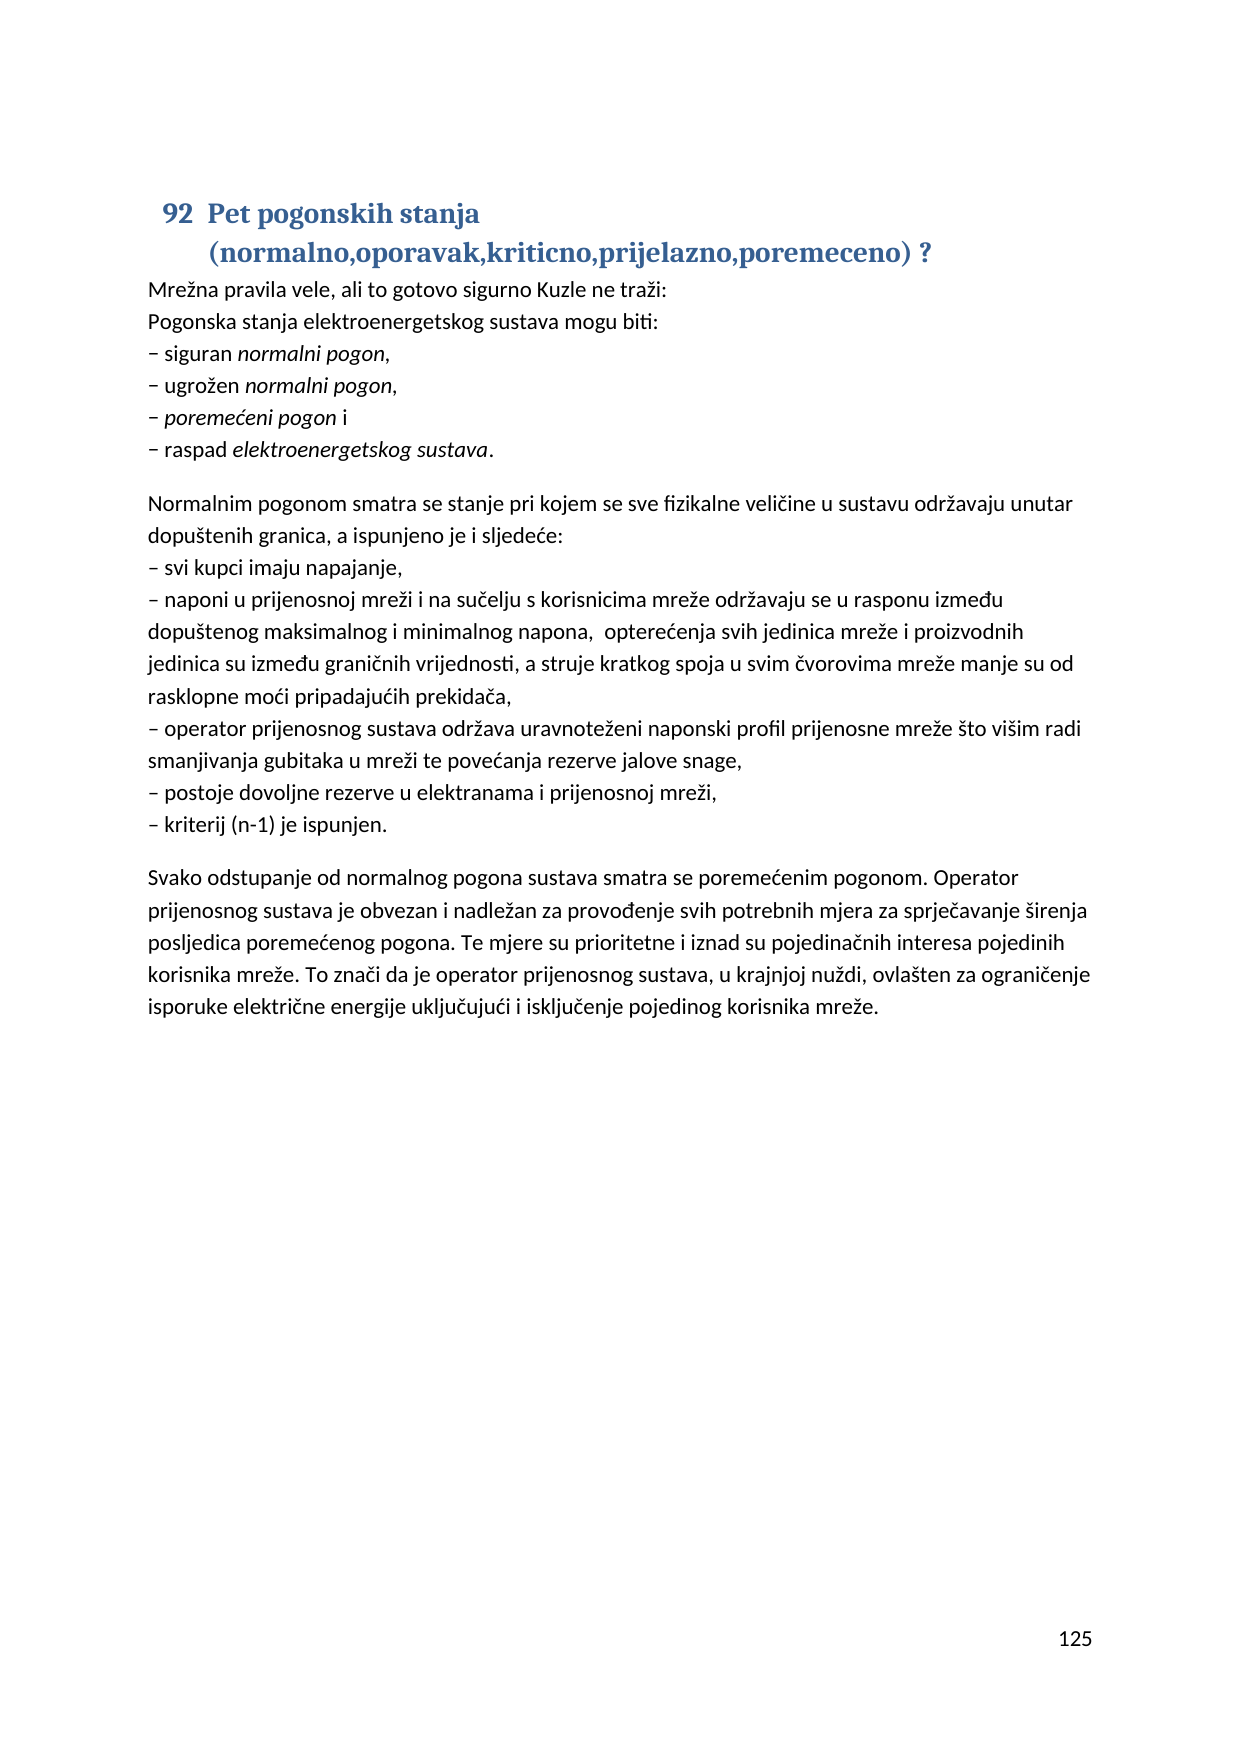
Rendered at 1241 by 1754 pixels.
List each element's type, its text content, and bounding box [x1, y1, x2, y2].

text Svako odstupanje od normalnog pogona sustava smatra se poremećenim pogonom. Operator prijenosnog sustava je obvezan i nadležan za provođenje svih potrebnih mjera za sprječavanje širenja posljedica poremećenog pogona. Te mjere su prioritetne i iznad su pojedinačnih interesa pojedinih korisnika mreže. To znači da je operator prijenosnog sustava, u krajnjoj nuždi, ovlašten za ograničenje isporuke električne energije uključujući i isključenje pojedinog korisnika mreže. [148, 863, 1093, 1020]
subtitle Pet pogonskih stanja (normalno,oporavak,kriticno,prijelazno,poremeceno) ? [162, 198, 1093, 270]
text Normalnim pogonom smatra se stanje pri kojem se sve fizikalne veličine u sustavu održavaju unutar dopuštenih granica, a ispunjeno je i sljedeće: – svi kupci imaju napajanje, – naponi u prijenosnoj mreži i na sučelju s korisnicima mreže održavaju se u rasponu između dopuštenog maksimalnog i minimalnog napona, opterećenja svih jedinica mreže i proizvodnih jedinica su između graničnih vrijednosti, a struje kratkog spoja u svim čvorovima mreže manje su od rasklopne moći pripadajućih prekidača, – operator prijenosnog sustava održava uravnoteženi naponski profil prijenosne mreže što višim radi smanjivanja gubitaka u mreži te povećanja rezerve jalove snage, – postoje dovoljne rezerve u elektranama i prijenosnoj mreži, – kriterij (n-1) je ispunjen. [148, 489, 1093, 838]
text Mrežna pravila vele, ali to gotovo sigurno Kuzle ne traži: Pogonska stanja elektroenergetskog sustava mogu biti: − siguran normalni pogon, − ugrožen normalni pogon, − poremećeni pogon i − raspad elektroenergetskog sustava. [148, 275, 1093, 464]
